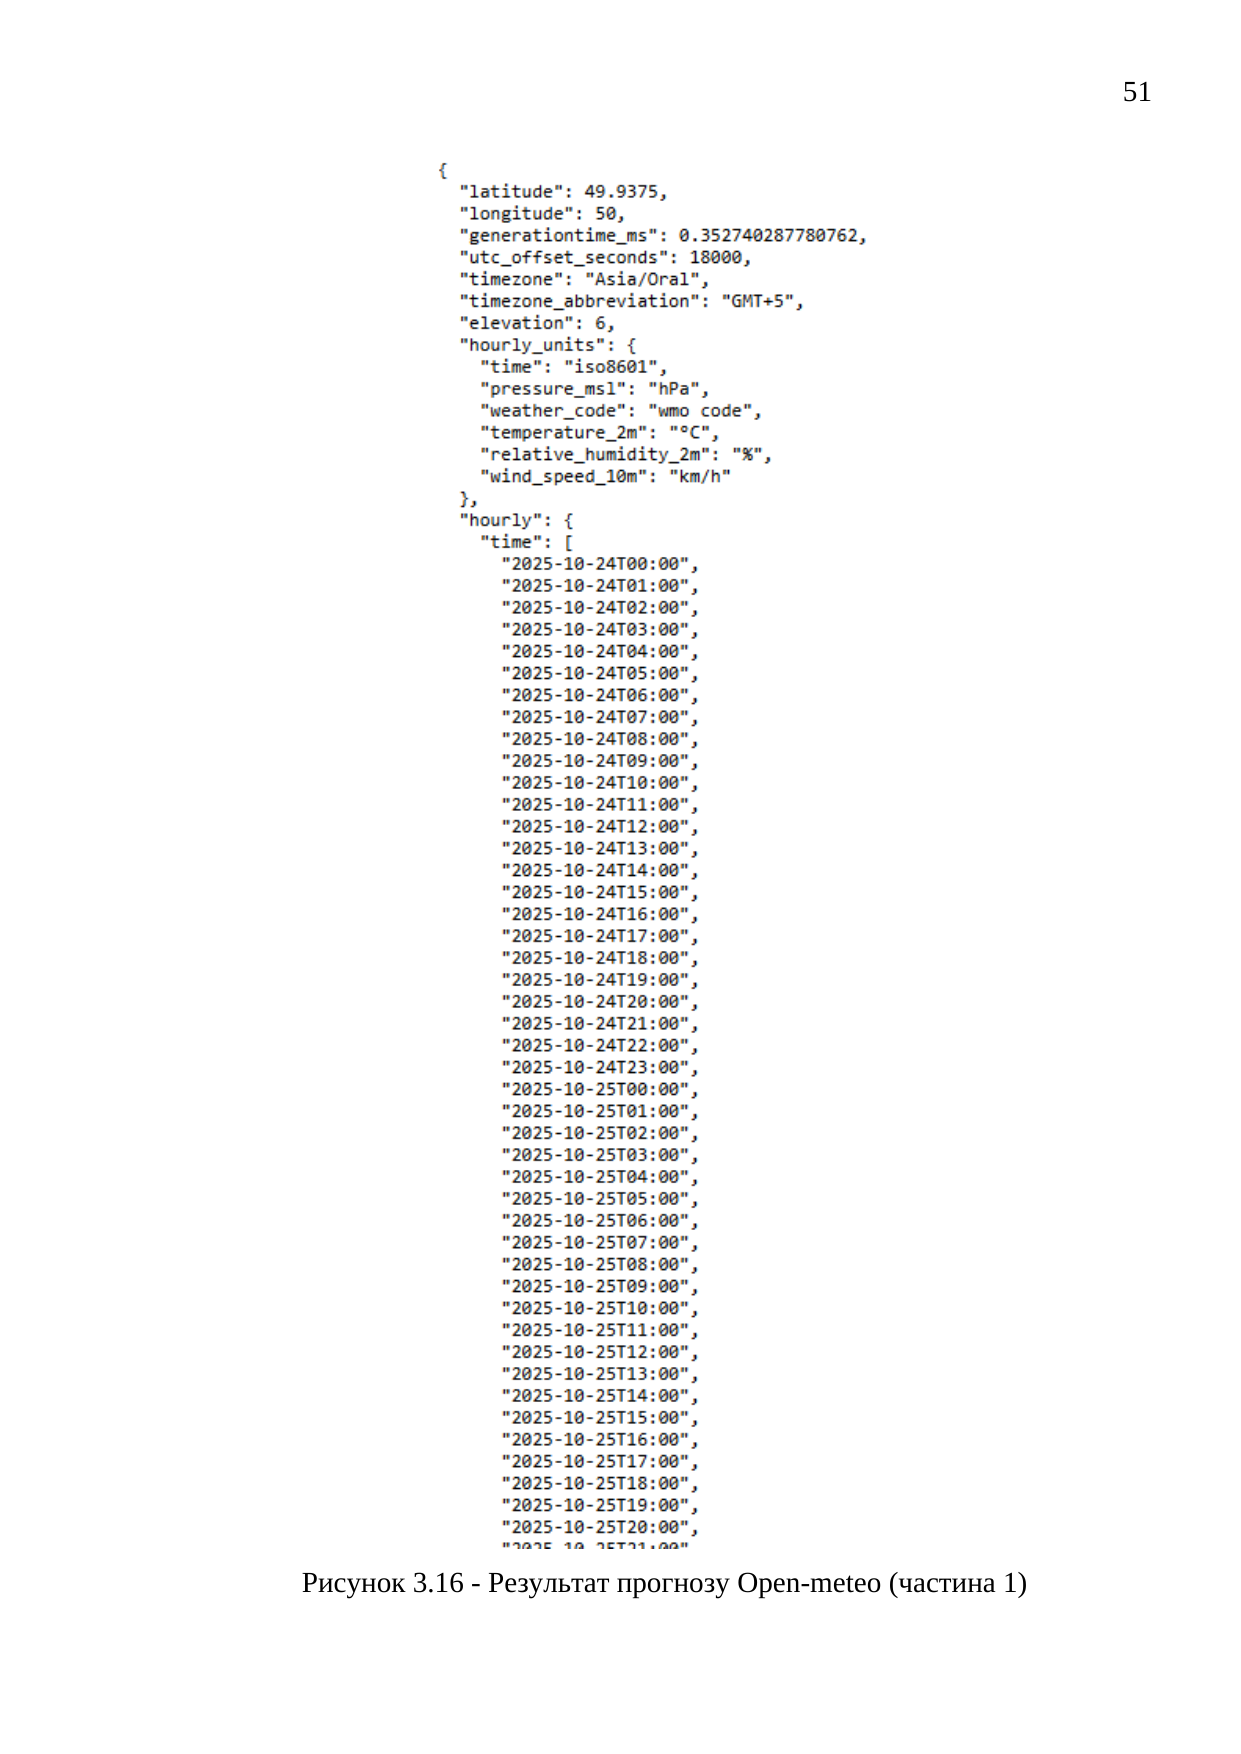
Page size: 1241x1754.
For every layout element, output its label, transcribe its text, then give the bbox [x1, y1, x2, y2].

text Рисунок 3.16 - Результат прогнозу Open-meteo (частина 1) [177, 1565, 1152, 1599]
picture [438, 140, 891, 1549]
